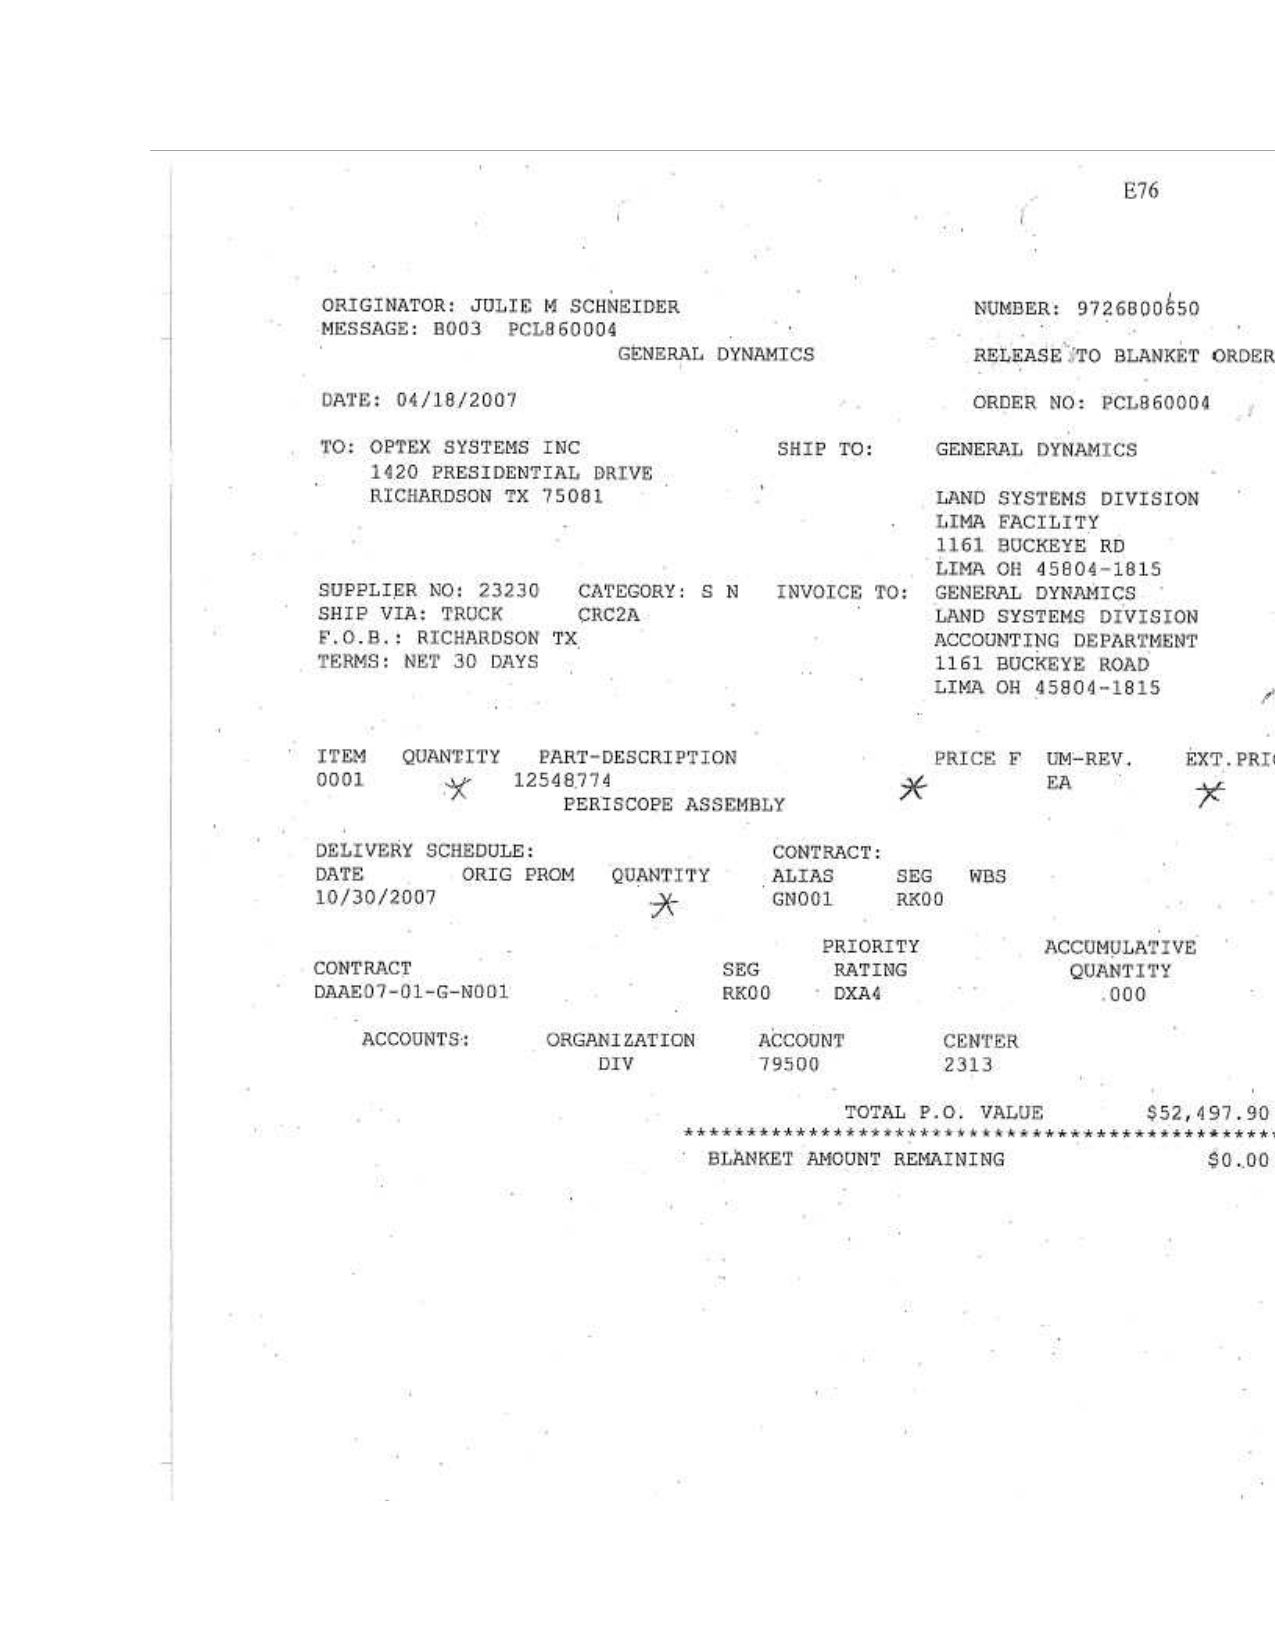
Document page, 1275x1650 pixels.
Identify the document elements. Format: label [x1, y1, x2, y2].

picture [150, 150, 1275, 1501]
